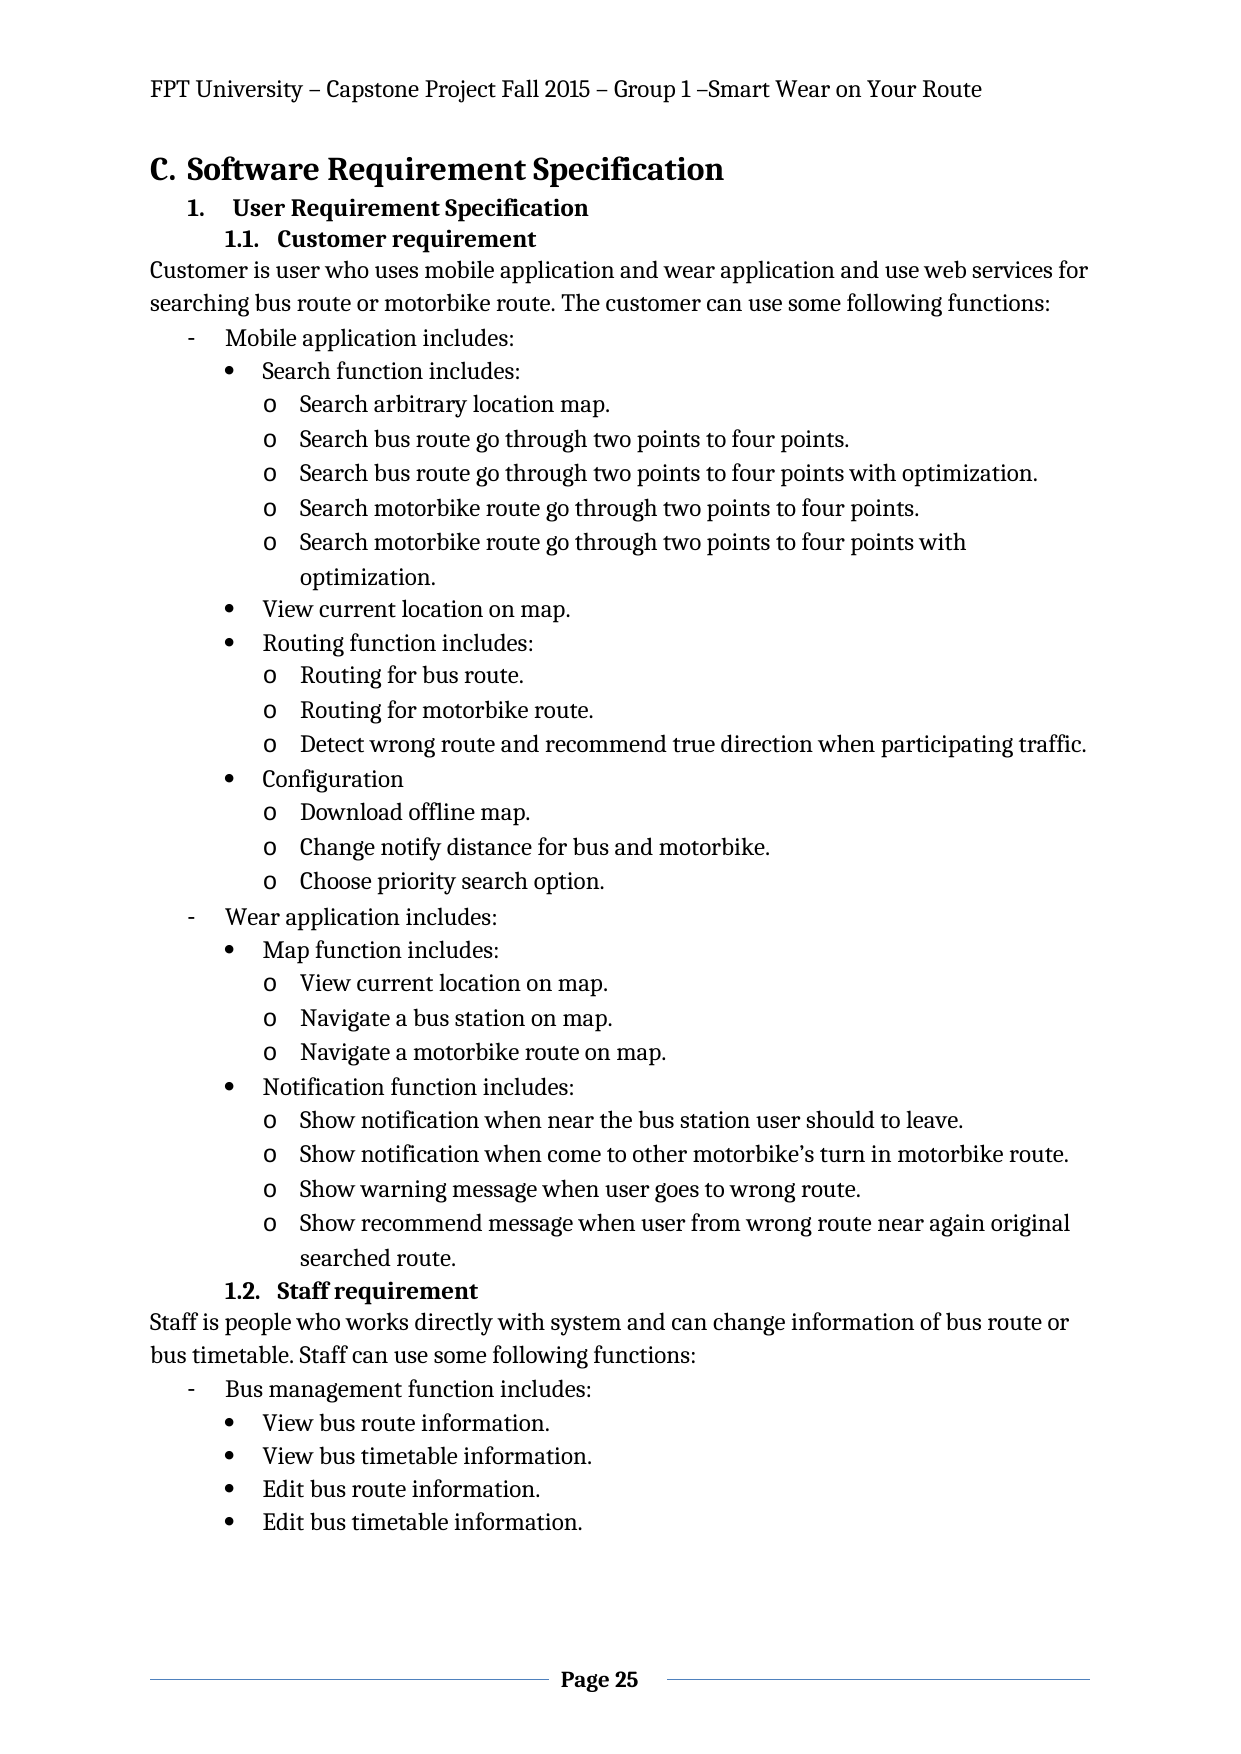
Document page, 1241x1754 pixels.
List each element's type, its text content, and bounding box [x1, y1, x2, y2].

list Mobile application includes: [187, 322, 1090, 353]
list Bus management function includes: [187, 1374, 1090, 1404]
list Download offline map. [262, 798, 1090, 828]
list Show notification when near the bus station user should to leave. [262, 1106, 1090, 1136]
list Choose priority search option. [262, 867, 1090, 897]
list Navigate a motorbike route on map. [262, 1038, 1090, 1068]
list View current location on map. [225, 595, 1090, 624]
list Wear application includes: [187, 901, 1090, 932]
list Search bus route go through two points to four points. [262, 425, 1090, 455]
list View bus timetable information. [225, 1442, 1090, 1470]
list Show warning message when user goes to wrong route. [262, 1175, 1090, 1205]
subtitle Software Requirement Specification [150, 150, 1090, 188]
list Search motorbike route go through two points to four points. [262, 494, 1090, 524]
list Show recommend message when user from wrong route near again original searched route. [262, 1209, 1090, 1272]
list Search arbitrary location map. [262, 390, 1090, 420]
list Change notify distance for bus and motorbike. [262, 832, 1090, 862]
list Navigate a bus station on map. [262, 1004, 1090, 1034]
subtitle Customer requirement [225, 225, 1090, 254]
list Routing function includes: [225, 628, 1090, 657]
list Search bus route go through two points to four points with optimization. [262, 459, 1090, 489]
list Edit bus timetable information. [225, 1508, 1090, 1536]
list Show notification when come to other motorbike’s turn in motorbike route. [262, 1140, 1090, 1170]
list Search function includes: [225, 357, 1090, 386]
list Search motorbike route go through two points to four points with optimization. [262, 528, 1090, 591]
list Edit bus route information. [225, 1475, 1090, 1503]
subtitle User Requirement Specification [187, 194, 1090, 223]
list Notification function includes: [225, 1073, 1090, 1102]
list Map function includes: [225, 936, 1090, 965]
text Staff is people who works directly with system and can change information of bus route or bus timetable. Staff can use some following functions: [150, 1308, 1090, 1369]
list View bus route information. [225, 1409, 1090, 1437]
text Customer is user who uses mobile application and wear application and use web services for searching bus route or motorbike route. The customer can use some following functions: [150, 256, 1090, 318]
list Routing for motorbike route. [262, 696, 1090, 726]
list Detect wrong route and recommend true direction when participating traffic. [262, 730, 1090, 760]
list Configuration [225, 765, 1090, 794]
list Routing for bus route. [262, 661, 1090, 691]
list View current location on map. [262, 969, 1090, 999]
subtitle Staff requirement [225, 1277, 1090, 1305]
